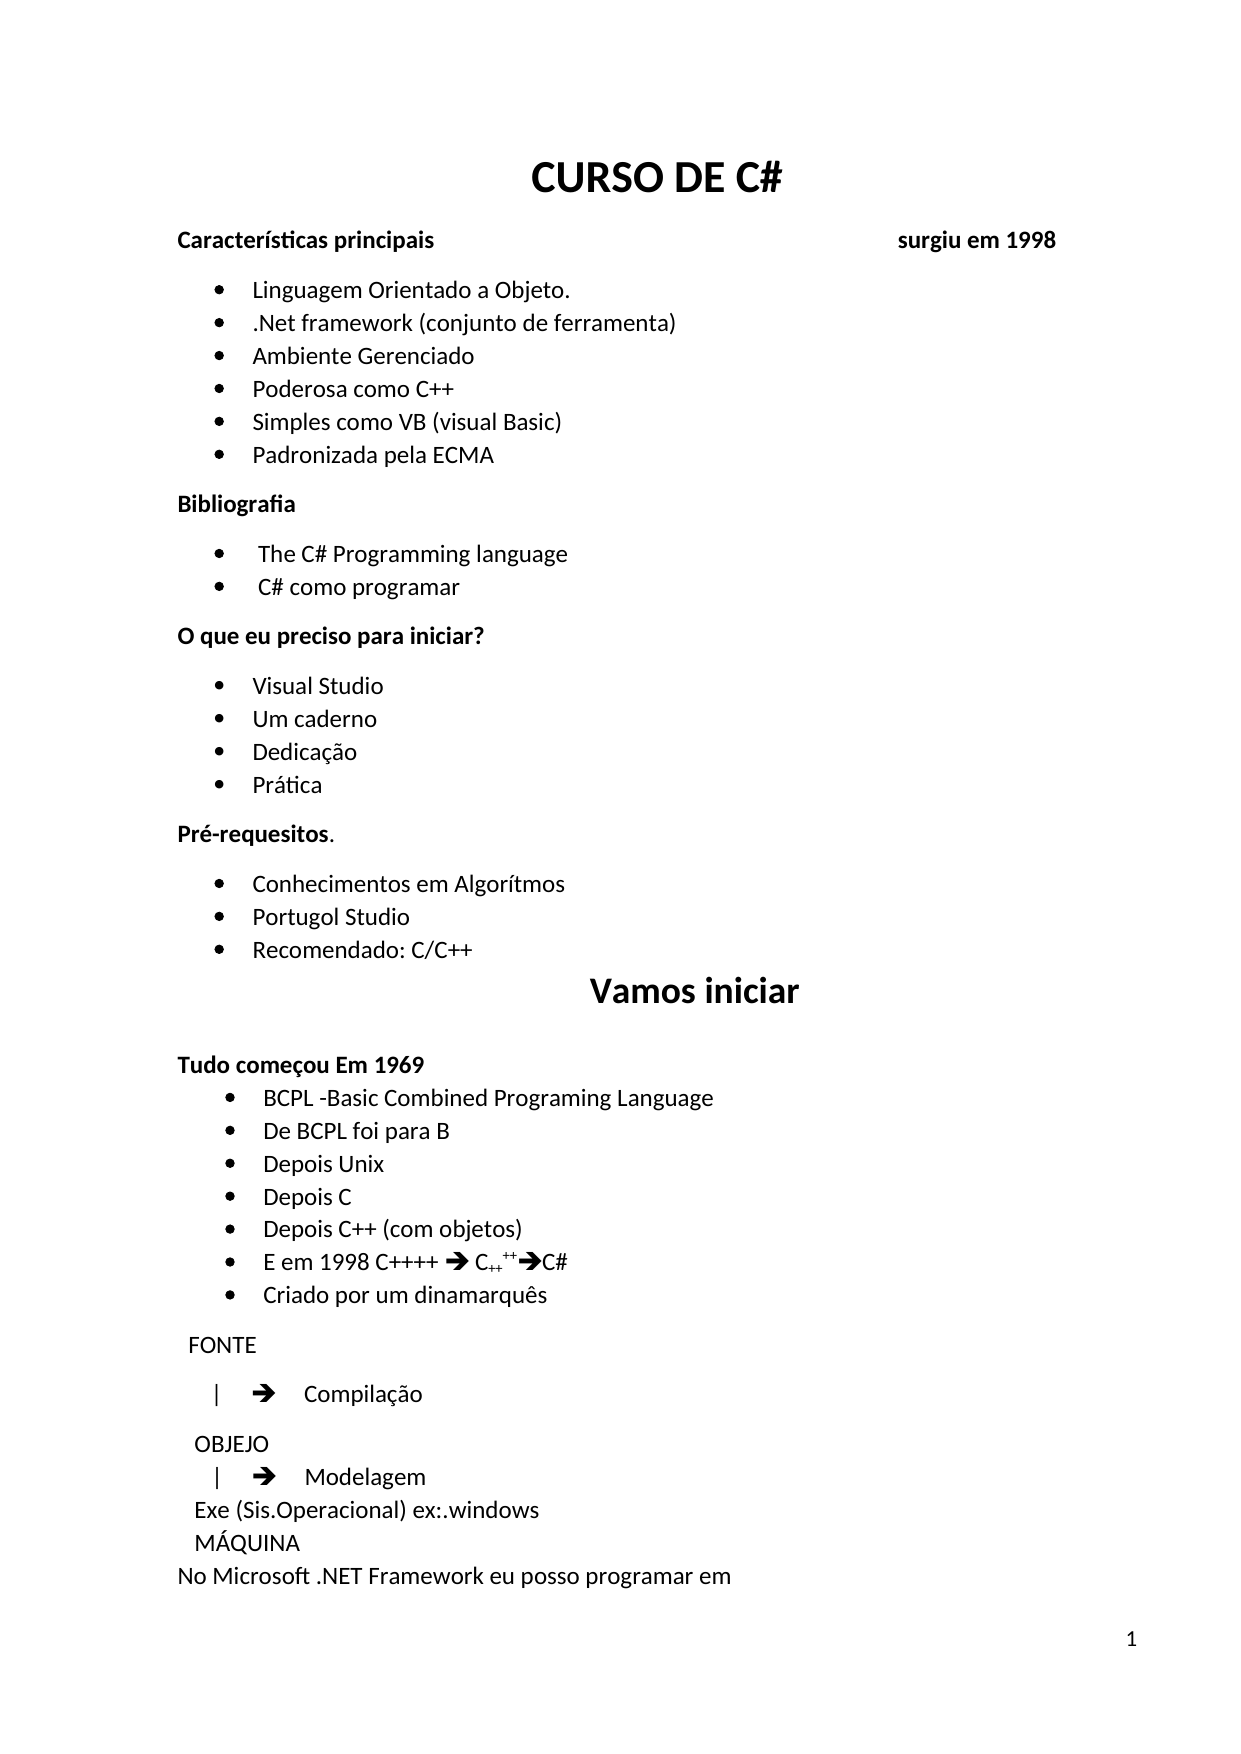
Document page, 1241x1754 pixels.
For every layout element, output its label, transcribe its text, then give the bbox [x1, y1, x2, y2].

list Conhecimentos em Algorítmos [215, 868, 1137, 898]
text O que eu preciso para iniciar? [177, 620, 1137, 651]
text Bibliografia [177, 488, 1137, 519]
list Tudo começou Em 1969 [177, 1049, 1137, 1079]
list No Microsoft .NET Framework eu posso programar em [177, 1560, 1137, 1590]
list Criado por um dinamarquês [226, 1279, 1137, 1310]
list Depois Unix [226, 1148, 1137, 1178]
list Linguagem Orientado a Objeto. [215, 274, 1137, 305]
text Pré-requesitos. [177, 818, 1137, 849]
list | Modelagem [177, 1461, 1137, 1492]
list Recomendado: C/C++ [215, 934, 1137, 964]
list Visual Studio [215, 670, 1137, 701]
text Características principais surgiu em 1998 [177, 224, 1137, 255]
list Depois C [226, 1181, 1137, 1211]
list Padronizada pela ECMA [215, 439, 1137, 469]
list Vamos iniciar [252, 967, 1137, 1012]
list Depois C++ (com objetos) [226, 1214, 1137, 1244]
list Ambiente Gerenciado [215, 340, 1137, 371]
list .Net framework (conjunto de ferramenta) [215, 307, 1137, 338]
list OBJEJO [177, 1428, 1137, 1459]
text FONTE [188, 1329, 1137, 1359]
list Portugol Studio [215, 901, 1137, 931]
list De BCPL foi para B [226, 1115, 1137, 1145]
list BCPL -Basic Combined Programing Language [226, 1082, 1137, 1112]
list MÁQUINA [177, 1527, 1137, 1557]
list Poderosa como C++ [215, 373, 1137, 403]
list Exe (Sis.Operacional) ex:.windows [177, 1494, 1137, 1524]
list Um caderno [215, 703, 1137, 733]
list The C# Programming language [215, 538, 1137, 568]
text | Compilação [188, 1379, 1137, 1409]
list Prática [215, 769, 1137, 799]
text CURSO DE C# [177, 148, 1137, 203]
list Dedicação [215, 736, 1137, 766]
list E em 1998 C++++ C++++C# [226, 1247, 1137, 1277]
list Simples como VB (visual Basic) [215, 406, 1137, 436]
list C# como programar [215, 571, 1137, 601]
